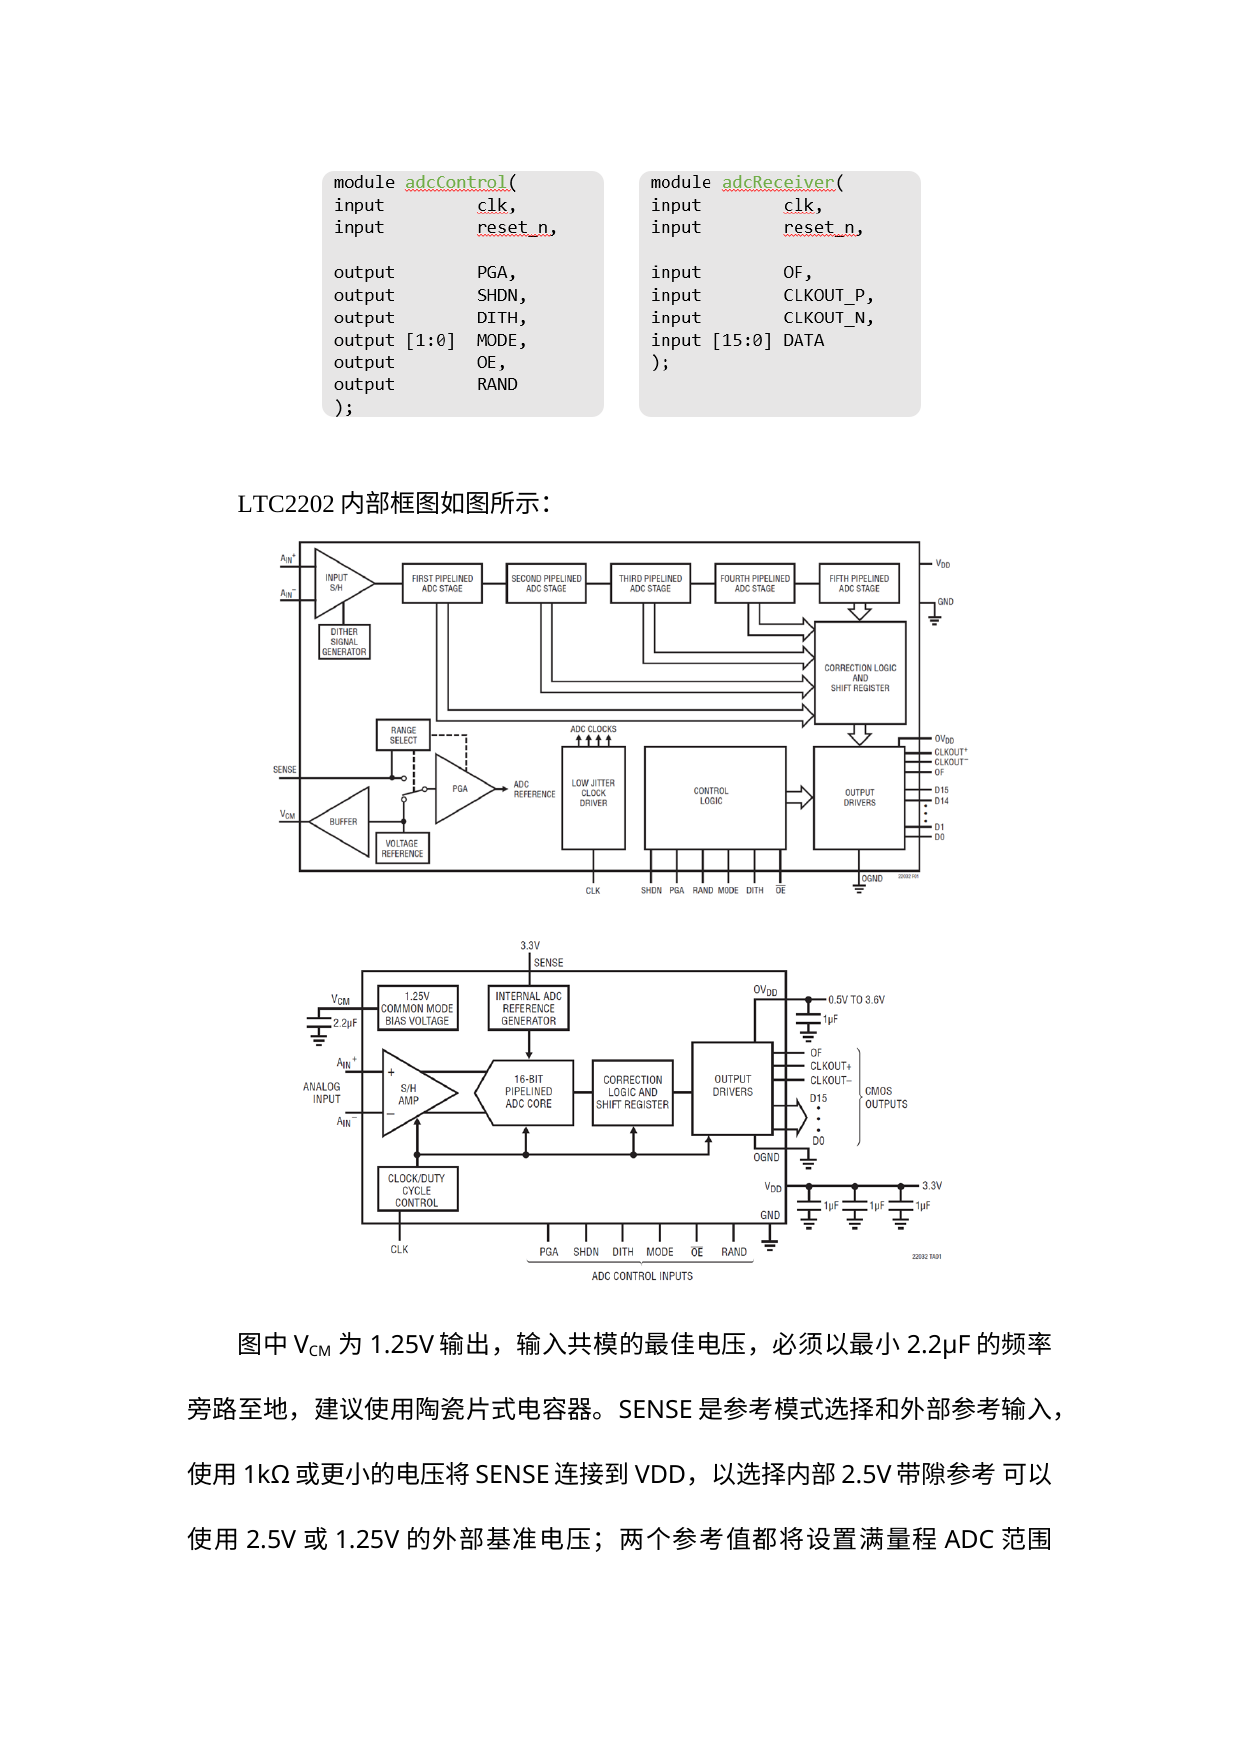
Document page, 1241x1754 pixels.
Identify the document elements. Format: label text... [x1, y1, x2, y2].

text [187, 1310, 1053, 1570]
picture [267, 533, 973, 900]
picture [287, 938, 953, 1285]
picture [310, 162, 931, 423]
text LTC2202内部框图如图所示： [187, 469, 1053, 534]
